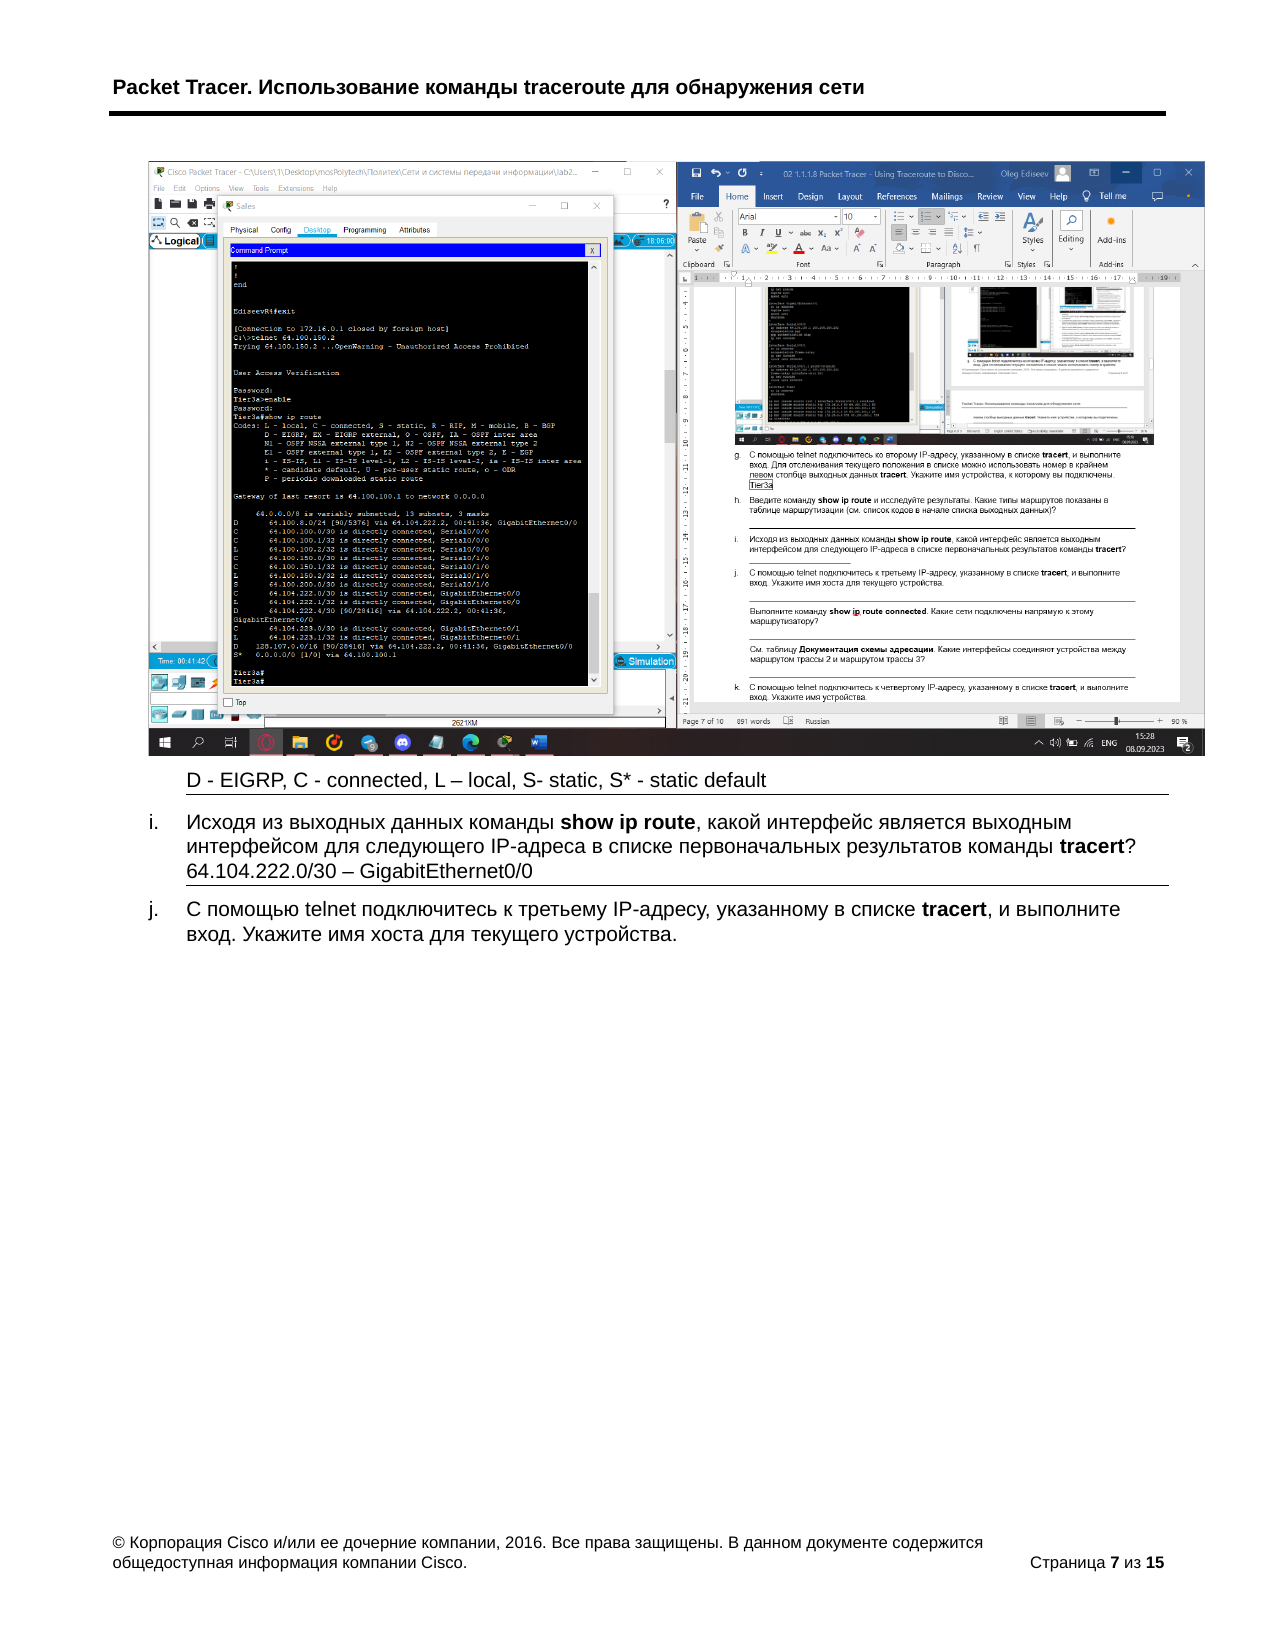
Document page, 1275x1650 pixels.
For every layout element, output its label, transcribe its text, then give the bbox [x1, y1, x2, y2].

list С помощью telnet подключитесь к третьему IP-адресу, указанному в списке tracert, и выполните вход. Укажите имя хоста для текущего устройства. [148, 897, 1154, 945]
picture [148, 161, 1205, 756]
text D - EIGRP, C - connected, L – local, S- static, S* - static default [186, 768, 1169, 794]
list Исходя из выходных данных команды show ip route, какой интерфейс является выходным интерфейсом для следующего IP-адреса в списке первоначальных результатов команды tracert? [148, 809, 1154, 858]
text 64.104.222.0/30 – GigabitEthernet0/0 [186, 859, 1169, 885]
